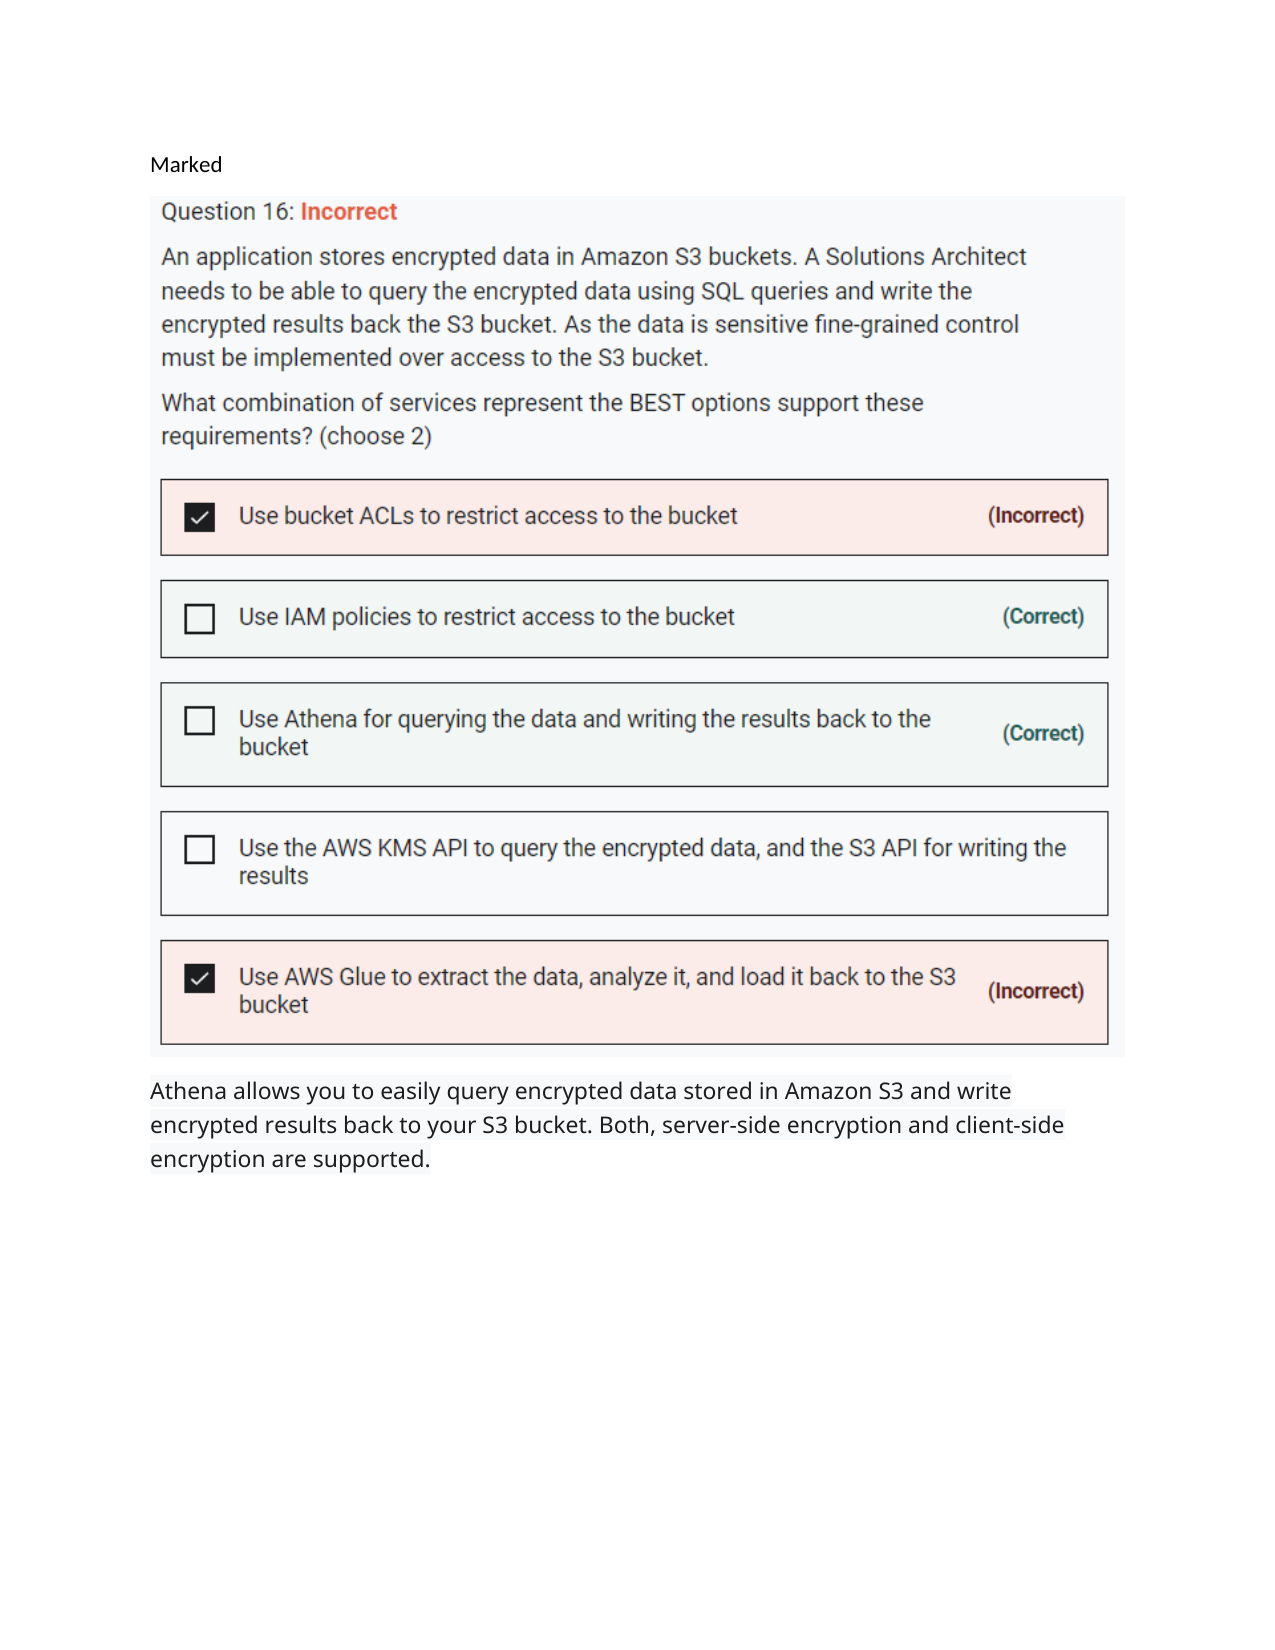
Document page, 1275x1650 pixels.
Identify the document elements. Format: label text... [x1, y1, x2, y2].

picture [150, 196, 1125, 1057]
text Marked [150, 150, 1125, 178]
text Athena allows you to easily query encrypted data stored in Amazon S3 and write encrypted results back to your S3 bucket. Both, server-side encryption and client-side encryption are supported. [150, 1075, 1125, 1174]
